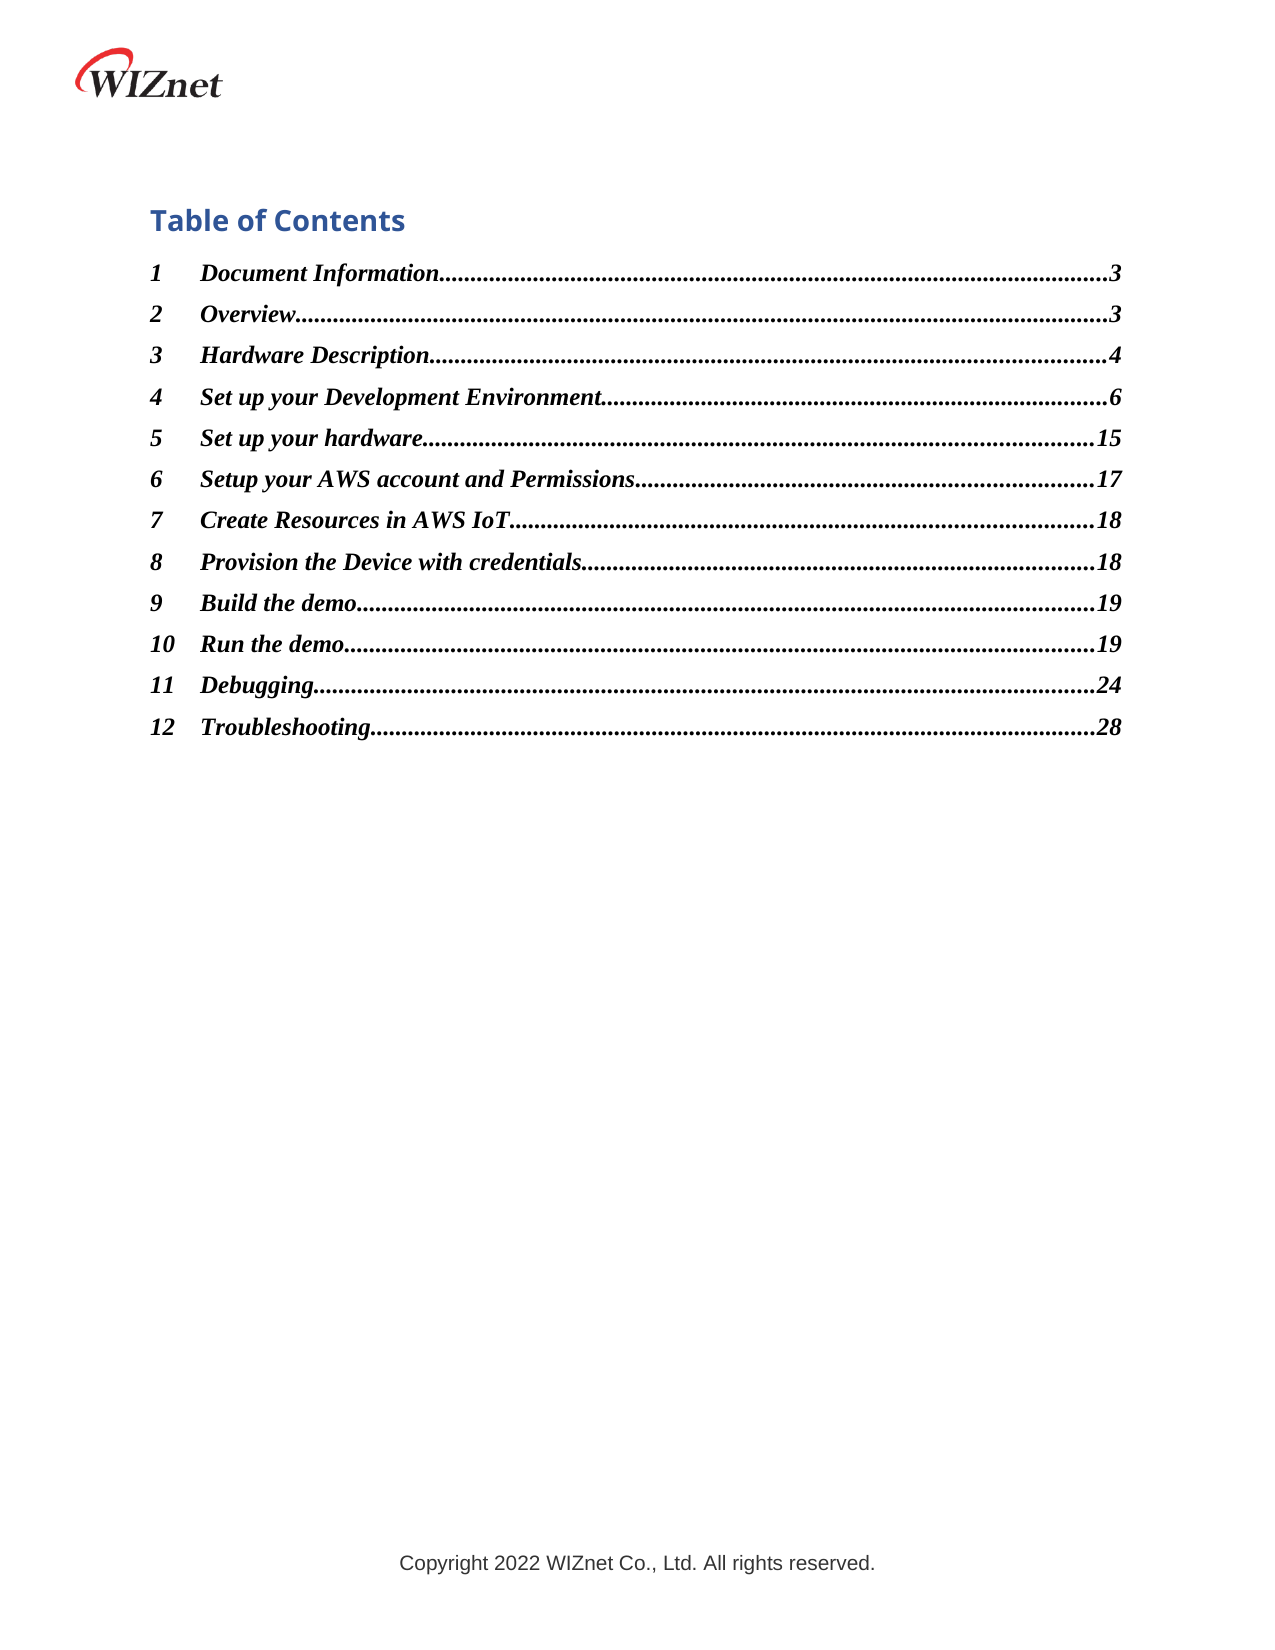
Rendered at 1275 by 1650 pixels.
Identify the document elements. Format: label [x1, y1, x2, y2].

picture [75, 36, 223, 111]
